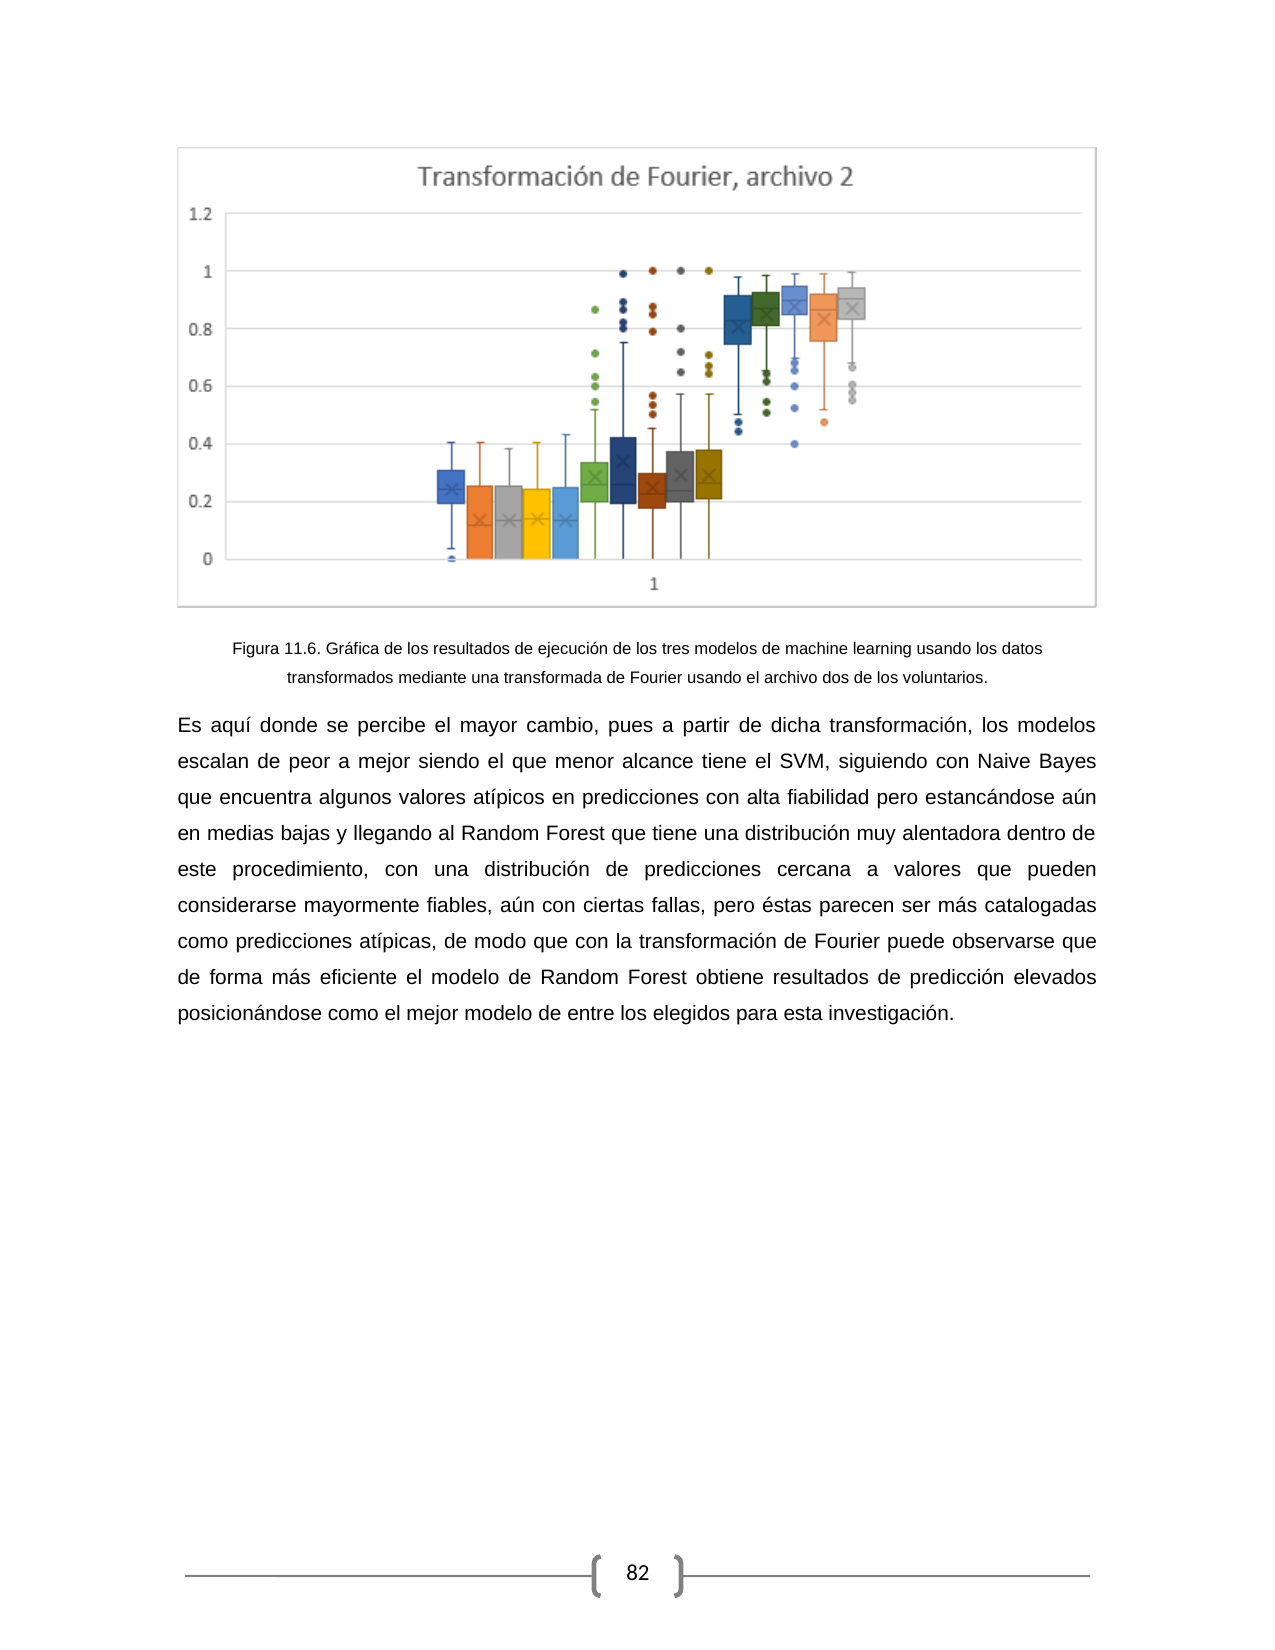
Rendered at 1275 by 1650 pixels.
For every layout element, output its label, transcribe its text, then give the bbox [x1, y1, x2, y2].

picture [177, 147, 1098, 609]
text Figura 11.6. Gráfica de los resultados de ejecución de los tres modelos de machine learning usando los datos transformados mediante una transformada de Fourier usando el archivo dos de los voluntarios. [177, 639, 1098, 687]
text Es aquí donde se percibe el mayor cambio, pues a partir de dicha transformación, los modelos escalan de peor a mejor siendo el que menor alcance tiene el SVM, siguiendo con Naive Bayes que encuentra algunos valores atípicos en predicciones con alta fiabilidad pero estancándose aún en medias bajas y llegando al Random Forest que tiene una distribución muy alentadora dentro de este procedimiento, con una distribución de predicciones cercana a valores que pueden considerarse mayormente fiables, aún con ciertas fallas, pero éstas parecen ser más catalogadas como predicciones atípicas, de modo que con la transformación de Fourier puede observarse que de forma más eficiente el modelo de Random Forest obtiene resultados de predicción elevados posicionándose como el mejor modelo de entre los elegidos para esta investigación. [177, 713, 1098, 1024]
